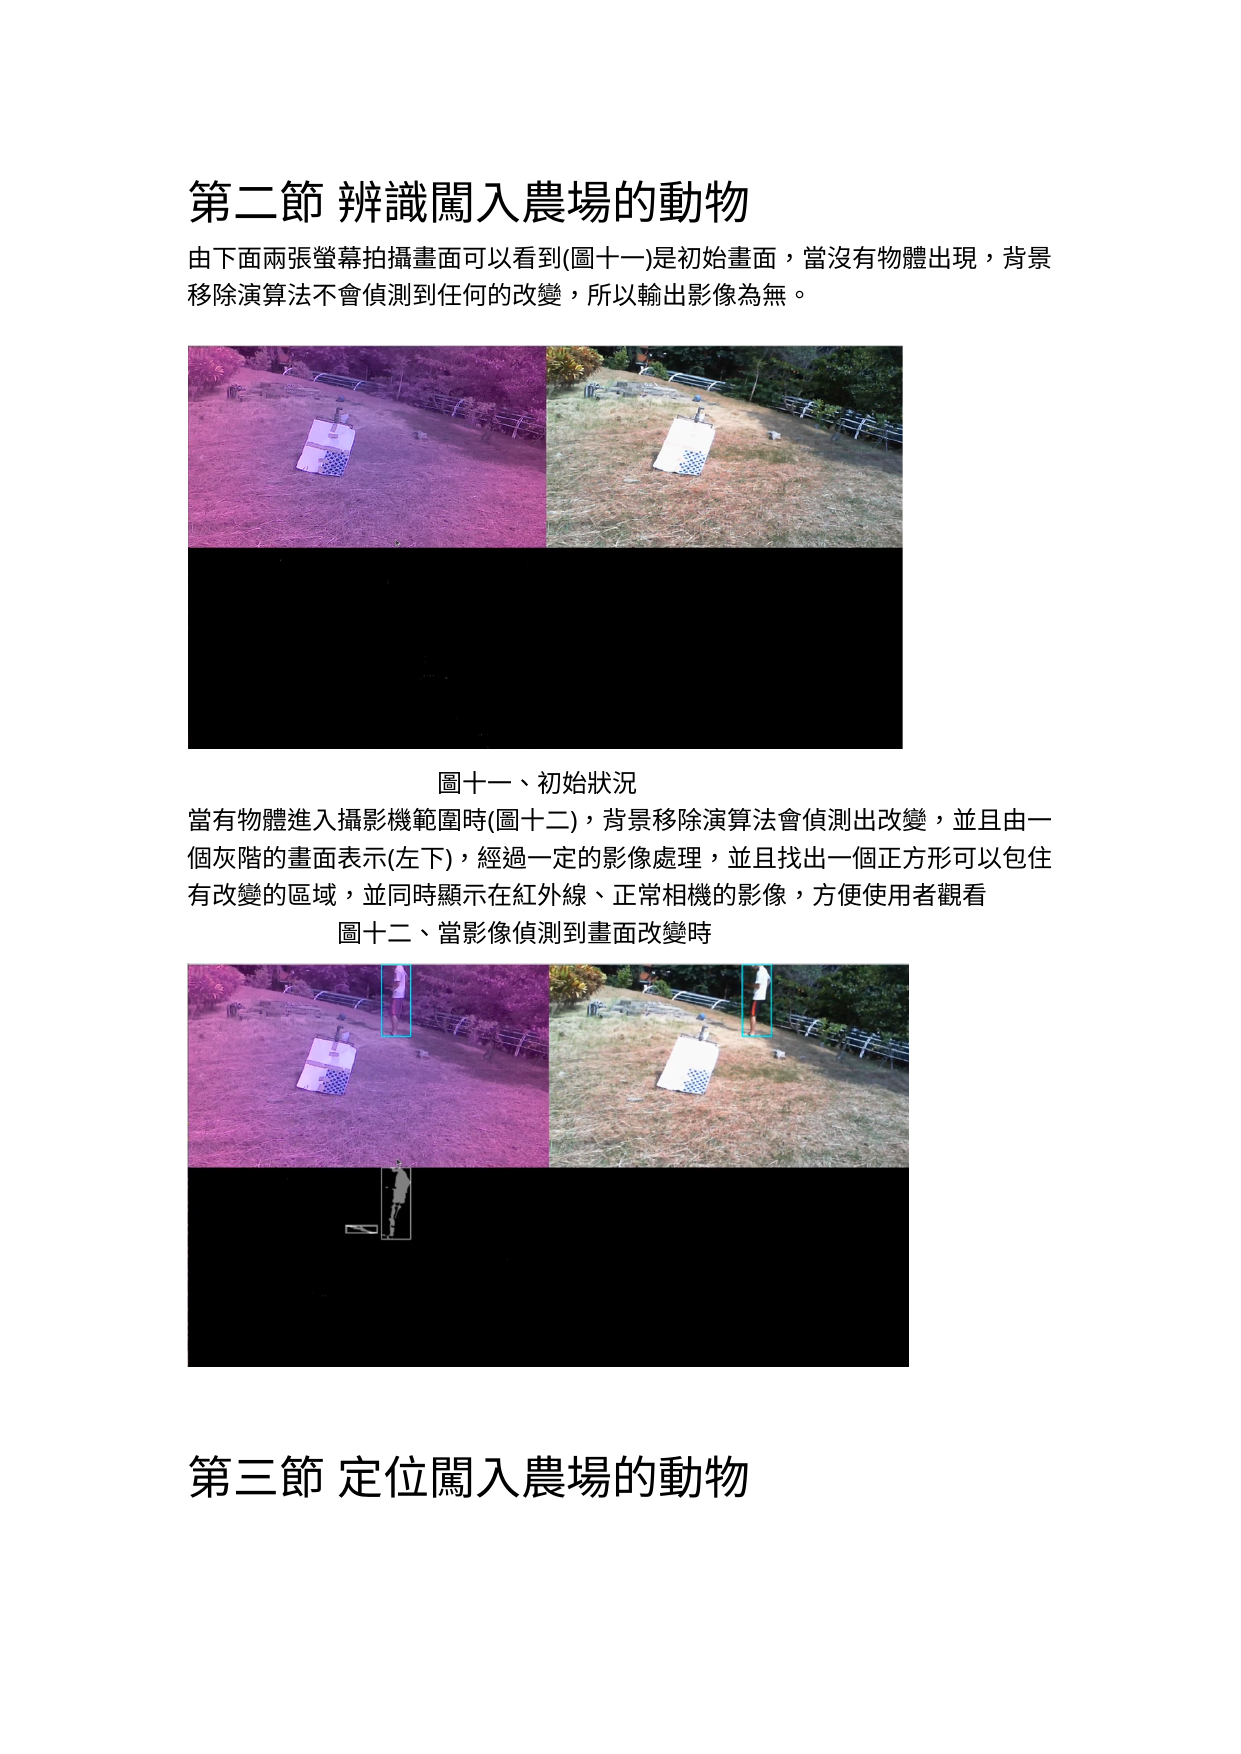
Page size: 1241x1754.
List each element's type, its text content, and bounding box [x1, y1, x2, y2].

text 圖十一、初始狀況 [387, 312, 1053, 800]
list 辨識闖入農場的動物 [187, 162, 1053, 237]
picture [187, 963, 909, 1367]
list 定位闖入農場的動物 [187, 1437, 1053, 1512]
text 圖十二、當影像偵測到畫面改變時 [287, 912, 1053, 950]
text 由下面兩張螢幕拍攝畫面可以看到(圖十一)是初始畫面，當沒有物體出現，背景移除演算法不會偵測到任何的改變，所以輸出影像為無。 [187, 237, 1053, 312]
text 當有物體進入攝影機範圍時(圖十二)，背景移除演算法會偵測出改變，並且由一個灰階的畫面表示(左下)，經過一定的影像處理，並且找出一個正方形可以包住有改變的區域，並同時顯示在紅外線、正常相機的影像，方便使用者觀看 [187, 800, 1053, 912]
